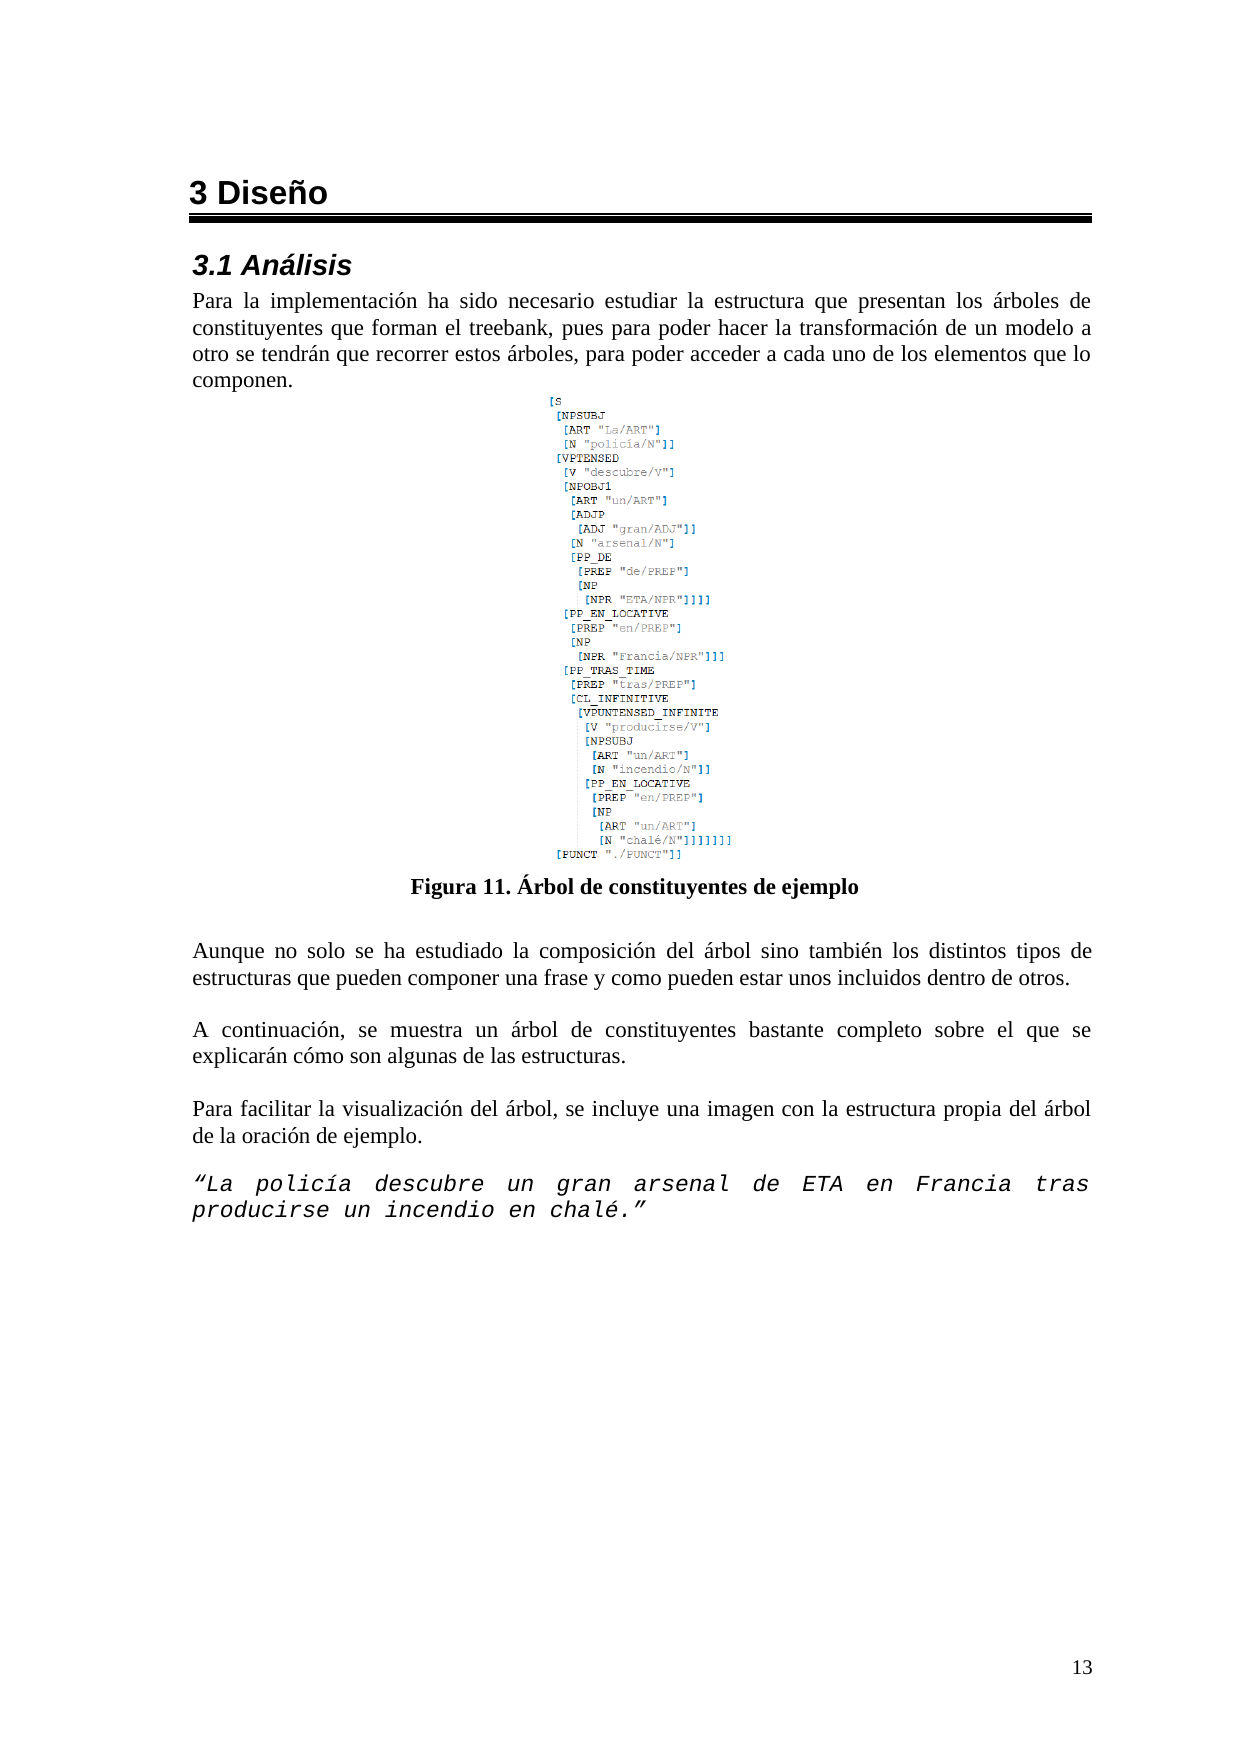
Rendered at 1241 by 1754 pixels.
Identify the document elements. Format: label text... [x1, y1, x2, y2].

picture [548, 392, 737, 861]
text Para facilitar la visualización del árbol, se incluye una imagen con la estructura propia del árbol de la oración de ejemplo. [192, 1095, 1092, 1148]
text Para ha sido necesario estudiar la estructura que presentan los árboles de constituyentes que forman el treebank, pues para poder hacer la transformación de un modelo a otro se tendrán que recorrer estos árboles, para poder acceder a cada uno de los elementos que lo componen. [192, 287, 1092, 393]
text “La policía descubre un gran arsenal de ETA en Francia tras producirse un incendio en chalé.” [192, 1172, 1092, 1224]
text Aunque no solo se ha estudiado del árbol sino también los distintos tipos de estructuras que pueden componer una frase y como pueden estar unos incluidos dentro de otros. [192, 937, 1092, 990]
subtitle Análisis [192, 248, 1092, 281]
text A continuación, se muestra un árbol de constituyentes bastante completo sobre el que se explicarán cómo son algunas de las estructuras. [192, 1016, 1092, 1069]
subtitle Diseño [189, 173, 1092, 213]
